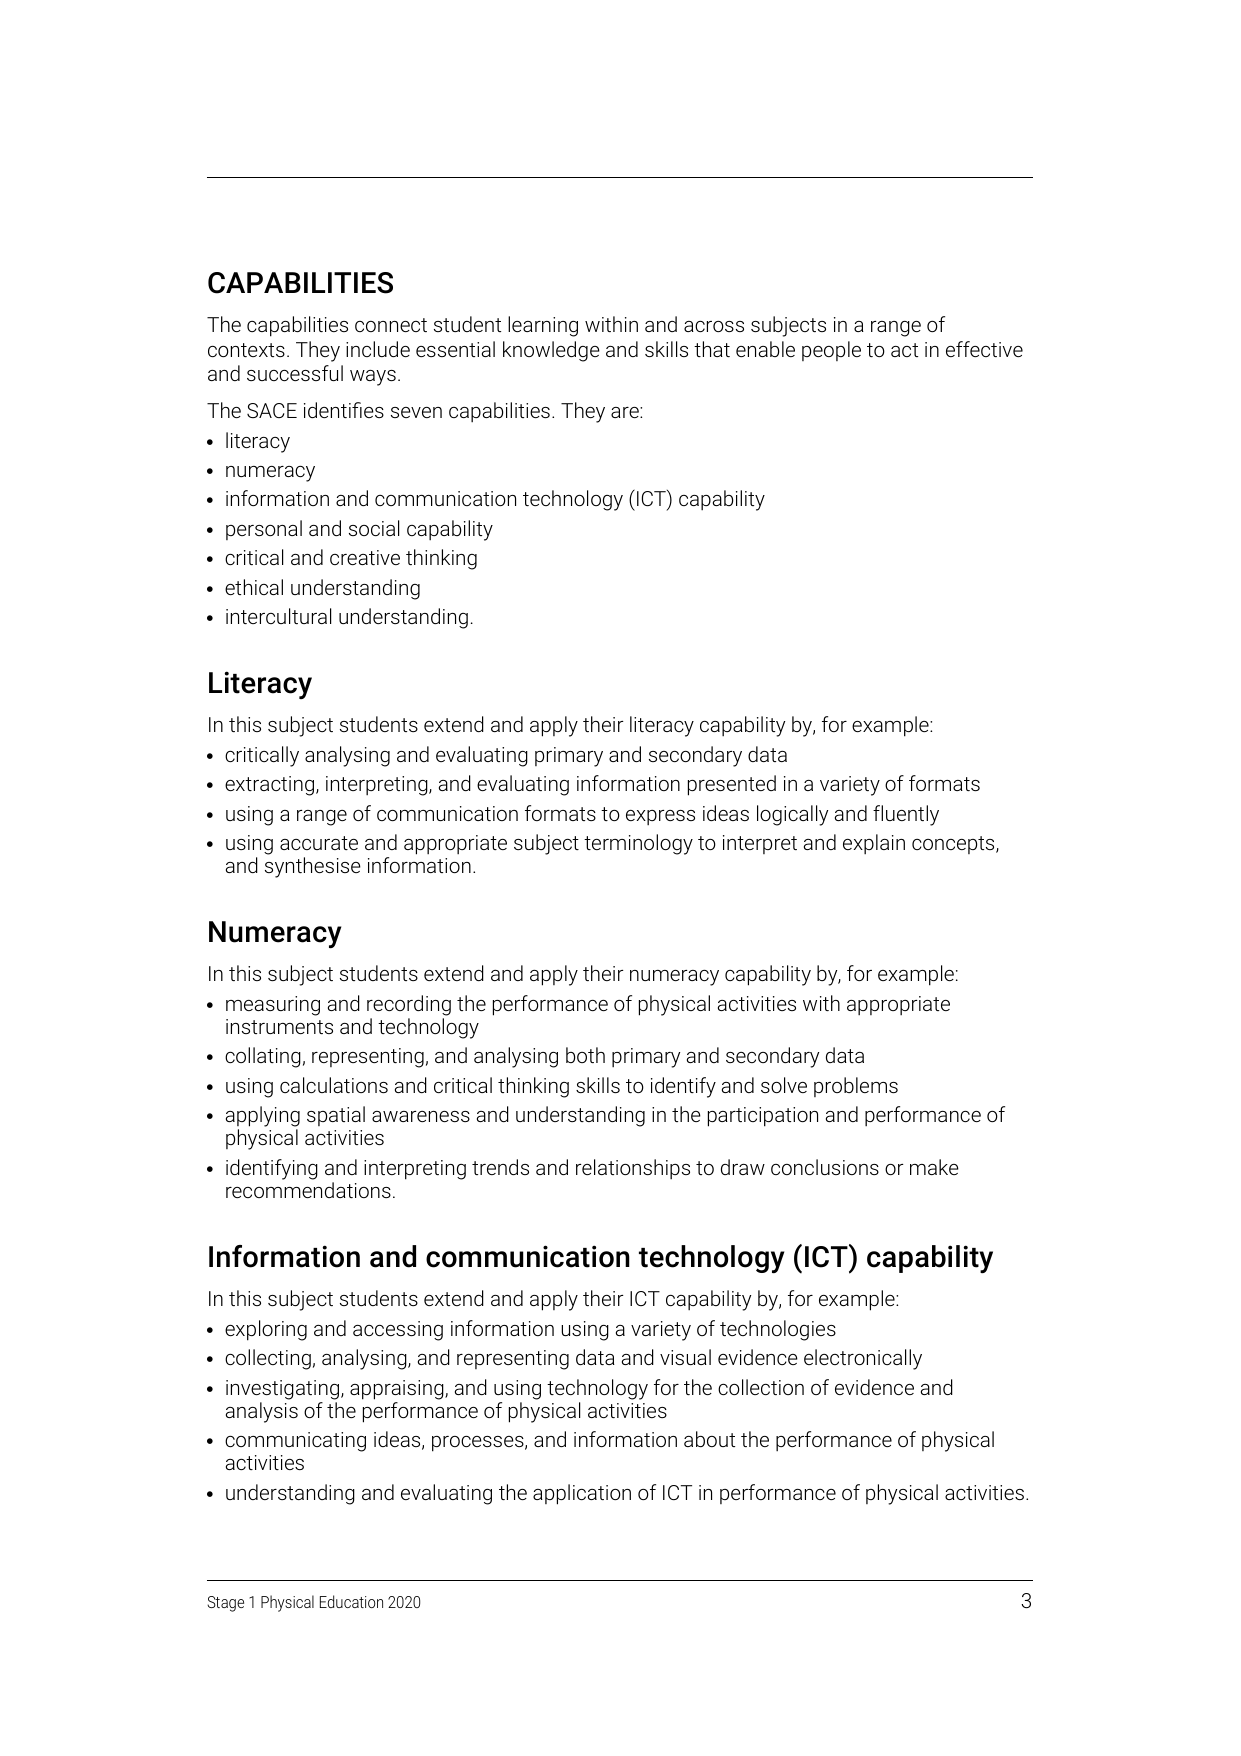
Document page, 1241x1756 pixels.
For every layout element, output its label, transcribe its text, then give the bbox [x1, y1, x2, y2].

text In this subject students extend and apply their numeracy capability by, for example: [207, 962, 1033, 987]
text In this subject students extend and apply their ICT capability by, for example: [207, 1287, 1033, 1311]
text personal and social capability [207, 518, 1033, 541]
text The SACE identifies seven capabilities. They are: [207, 399, 1033, 423]
text understanding and evaluating the application of ICT in performance of physical activities. [207, 1481, 1033, 1504]
text In this subject students extend and apply their literacy capability by, for example: [207, 713, 1033, 737]
text numeracy [207, 459, 1033, 482]
text critical and creative thinking [207, 547, 1033, 570]
text intercultural understanding. [207, 606, 1033, 629]
text Numeracy [207, 916, 1033, 950]
text extracting, interpreting, and evaluating information presented in a variety of formats [207, 773, 1033, 796]
text using a range of communication formats to express ideas logically and fluently [207, 802, 1033, 826]
text Literacy [207, 666, 1033, 701]
text communicating ideas, processes, and information about the performance of physical activities [207, 1429, 1033, 1475]
text ethical understanding [207, 576, 1033, 599]
text applying spatial awareness and understanding in the participation and performance of physical activities [207, 1104, 1033, 1150]
text investigating, appraising, and using technology for the collection of evidence and analysis of the performance of physical activities [207, 1376, 1033, 1423]
text Capabilities [207, 267, 1033, 301]
text using accurate and appropriate subject terminology to interpret and explain concepts, and synthesise information. [207, 832, 1033, 878]
text The capabilities connect student learning within and across subjects in a range of contexts. They include essential knowledge and skills that enable people to act in effective and successful ways. [207, 313, 1033, 386]
text literacy [207, 429, 1033, 453]
text critically analysing and evaluating primary and secondary data [207, 744, 1033, 767]
text using calculations and critical thinking skills to identify and solve problems [207, 1075, 1033, 1098]
text identifying and interpreting trends and relationships to draw conclusions or make recommendations. [207, 1157, 1033, 1203]
text collecting, analysing, and representing data and visual evidence electronically [207, 1347, 1033, 1370]
text information and communication technology (ICT) capability [207, 488, 1033, 511]
text measuring and recording the performance of physical activities with appropriate instruments and technology [207, 993, 1033, 1039]
text Information and communication technology (ICT) capability [207, 1240, 1033, 1274]
text collating, representing, and analysing both primary and secondary data [207, 1045, 1033, 1068]
text exploring and accessing information using a variety of technologies [207, 1318, 1033, 1341]
